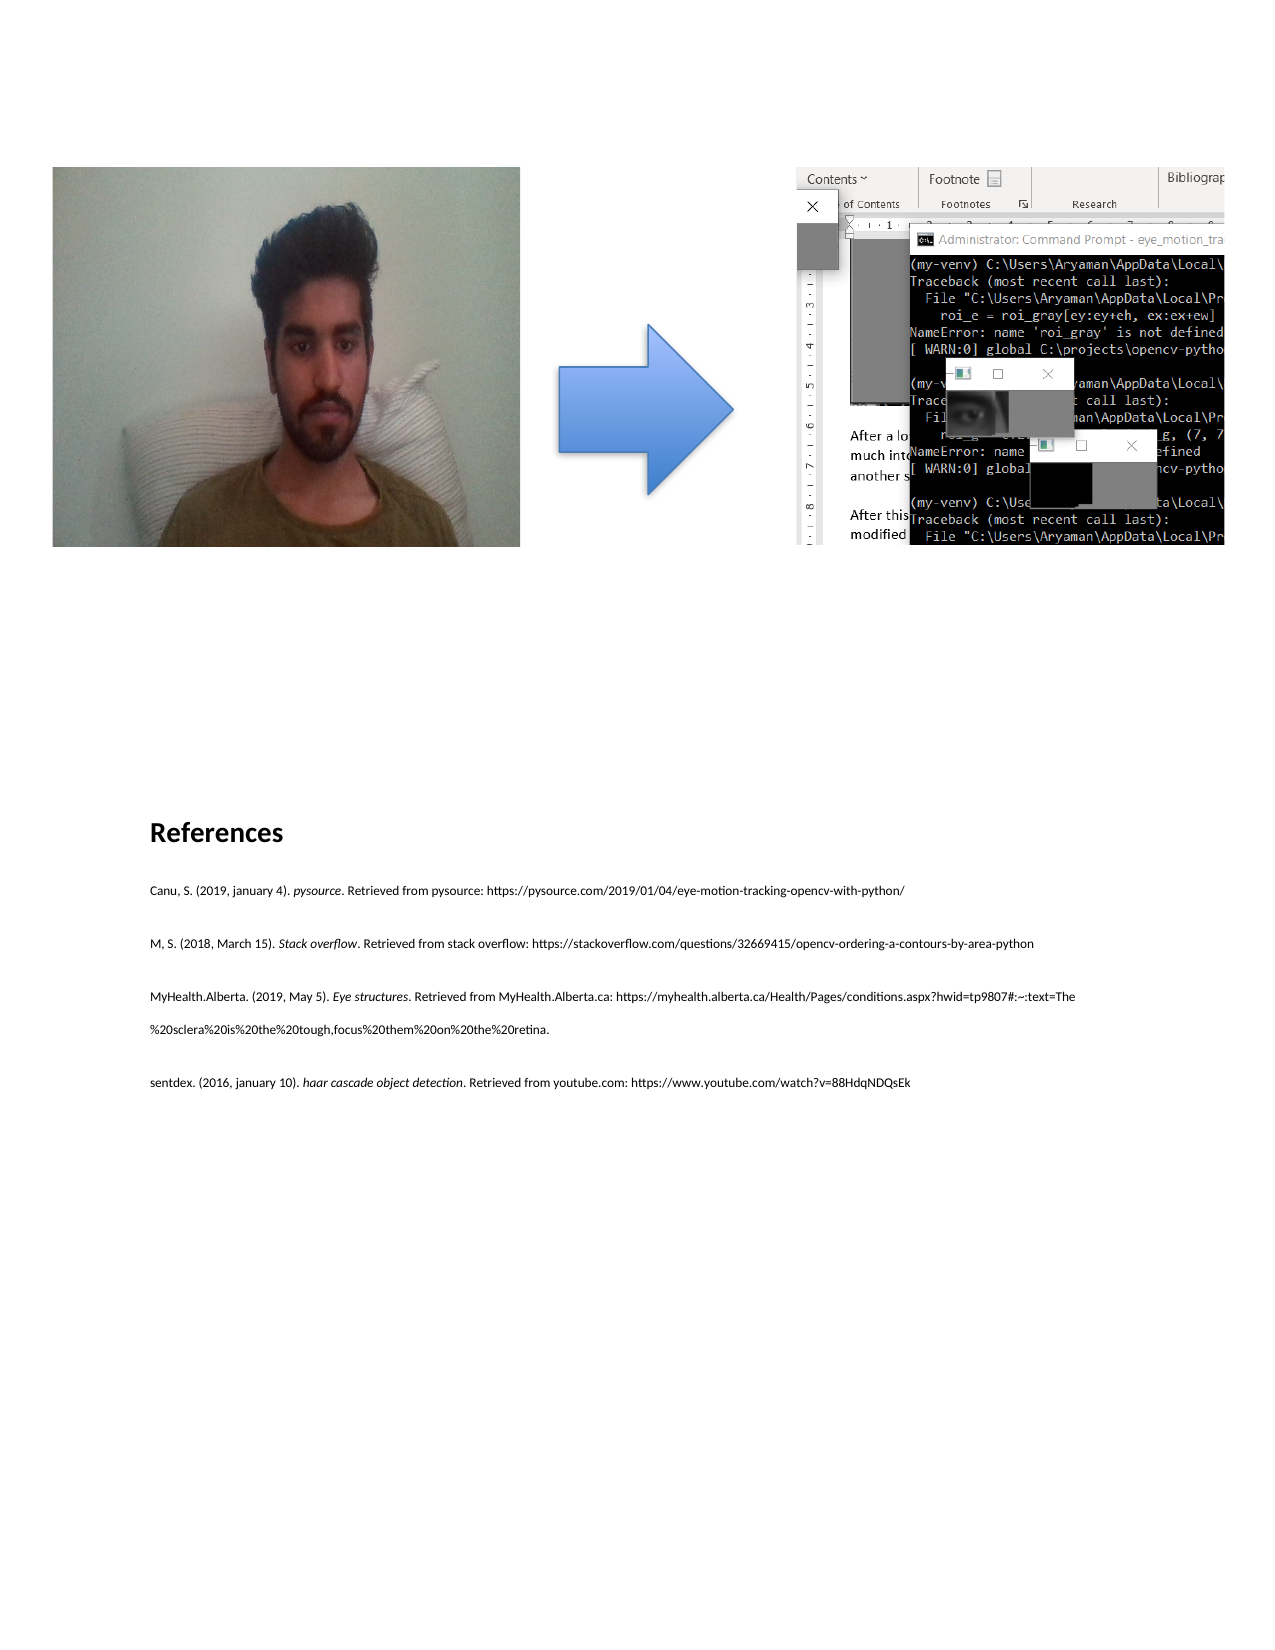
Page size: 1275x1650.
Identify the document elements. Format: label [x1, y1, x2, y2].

picture [796, 167, 1225, 545]
picture [51, 167, 520, 545]
